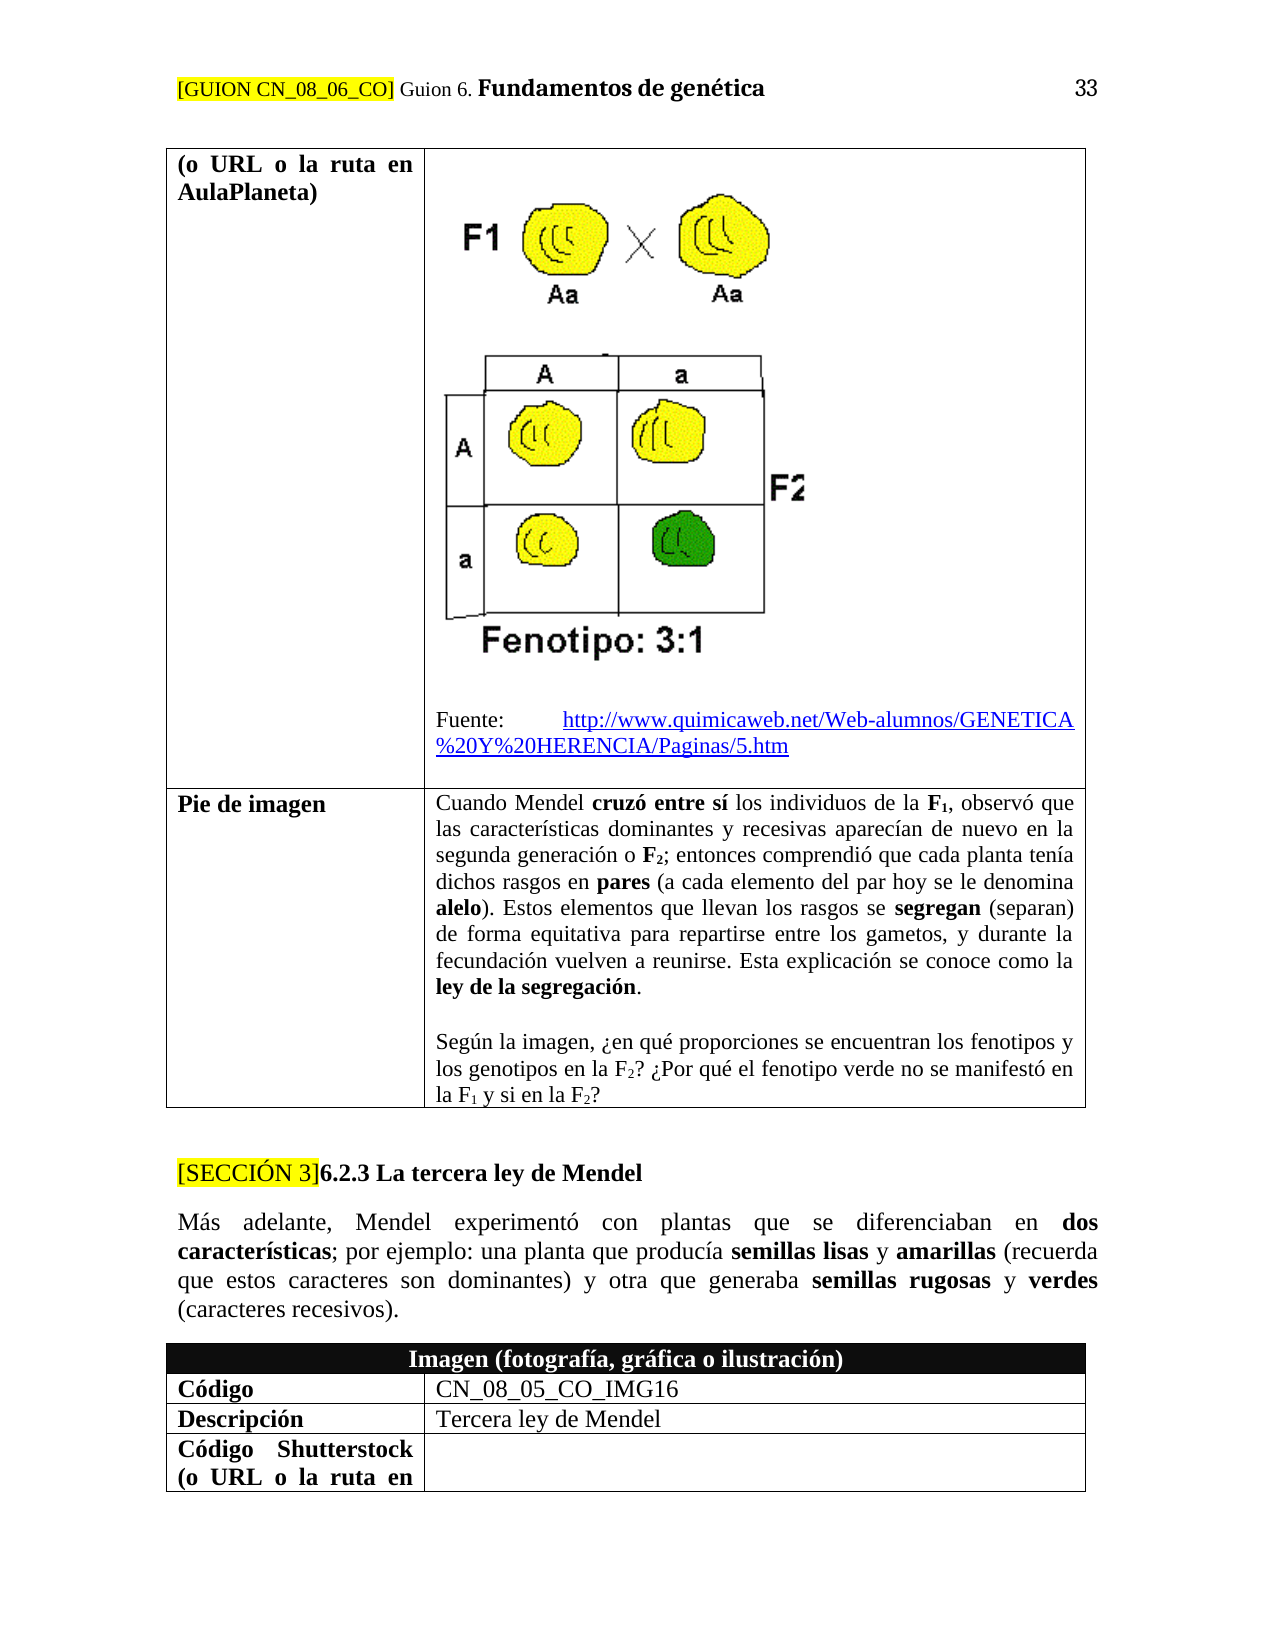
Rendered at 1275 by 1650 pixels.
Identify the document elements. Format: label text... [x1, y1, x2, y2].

table_cell Código [167, 1374, 424, 1403]
table_cell CN_08_05_CO_IMG16 [425, 1374, 1085, 1403]
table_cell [425, 1434, 1085, 1491]
text Más adelante, Mendel experimentó con plantas que se diferenciaban en dos características; por ejemplo: una planta que producía semillas lisas y amarillas (recuerda que estos caracteres son dominantes) y otra que generaba semillas rugosas y verdes (caracteres recesivos). [177, 1207, 1098, 1322]
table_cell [425, 149, 1085, 788]
text [SECCIÓN 3]6.2.3 La tercera ley de Mendel [319, 1158, 1098, 1187]
table_cell Descripción [167, 1404, 424, 1433]
table_cell Tercera ley de Mendel [425, 1404, 1085, 1433]
table_cell Pie de imagen [167, 789, 424, 1107]
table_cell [167, 149, 424, 788]
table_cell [167, 1434, 424, 1491]
table_cell Cuando Mendel cruzó entre sí los individuos de la F1, observó que las características dominantes y recesivas aparecían de nuevo en la segunda generación o F2; entonces comprendió que cada planta tenía dichos rasgos en pares (a cada elemento del par hoy se le denomina alelo). Estos elementos que llevan los rasgos se segregan (separan) de forma equitativa para repartirse entre los gametos, y durante la fecundación vuelven a reunirse. Esta explicación se conoce como la ley de la segregación. Según la imagen, ¿en qué proporciones se encuentran los fenotipos y los genotipos en la F2? ¿Por qué el fenotipo verde no se manifestó en la F1 y si en la F2? [425, 789, 1085, 1107]
table_header Imagen (fotografía, gráfica o ilustración) [167, 1344, 1085, 1373]
picture [435, 177, 809, 678]
